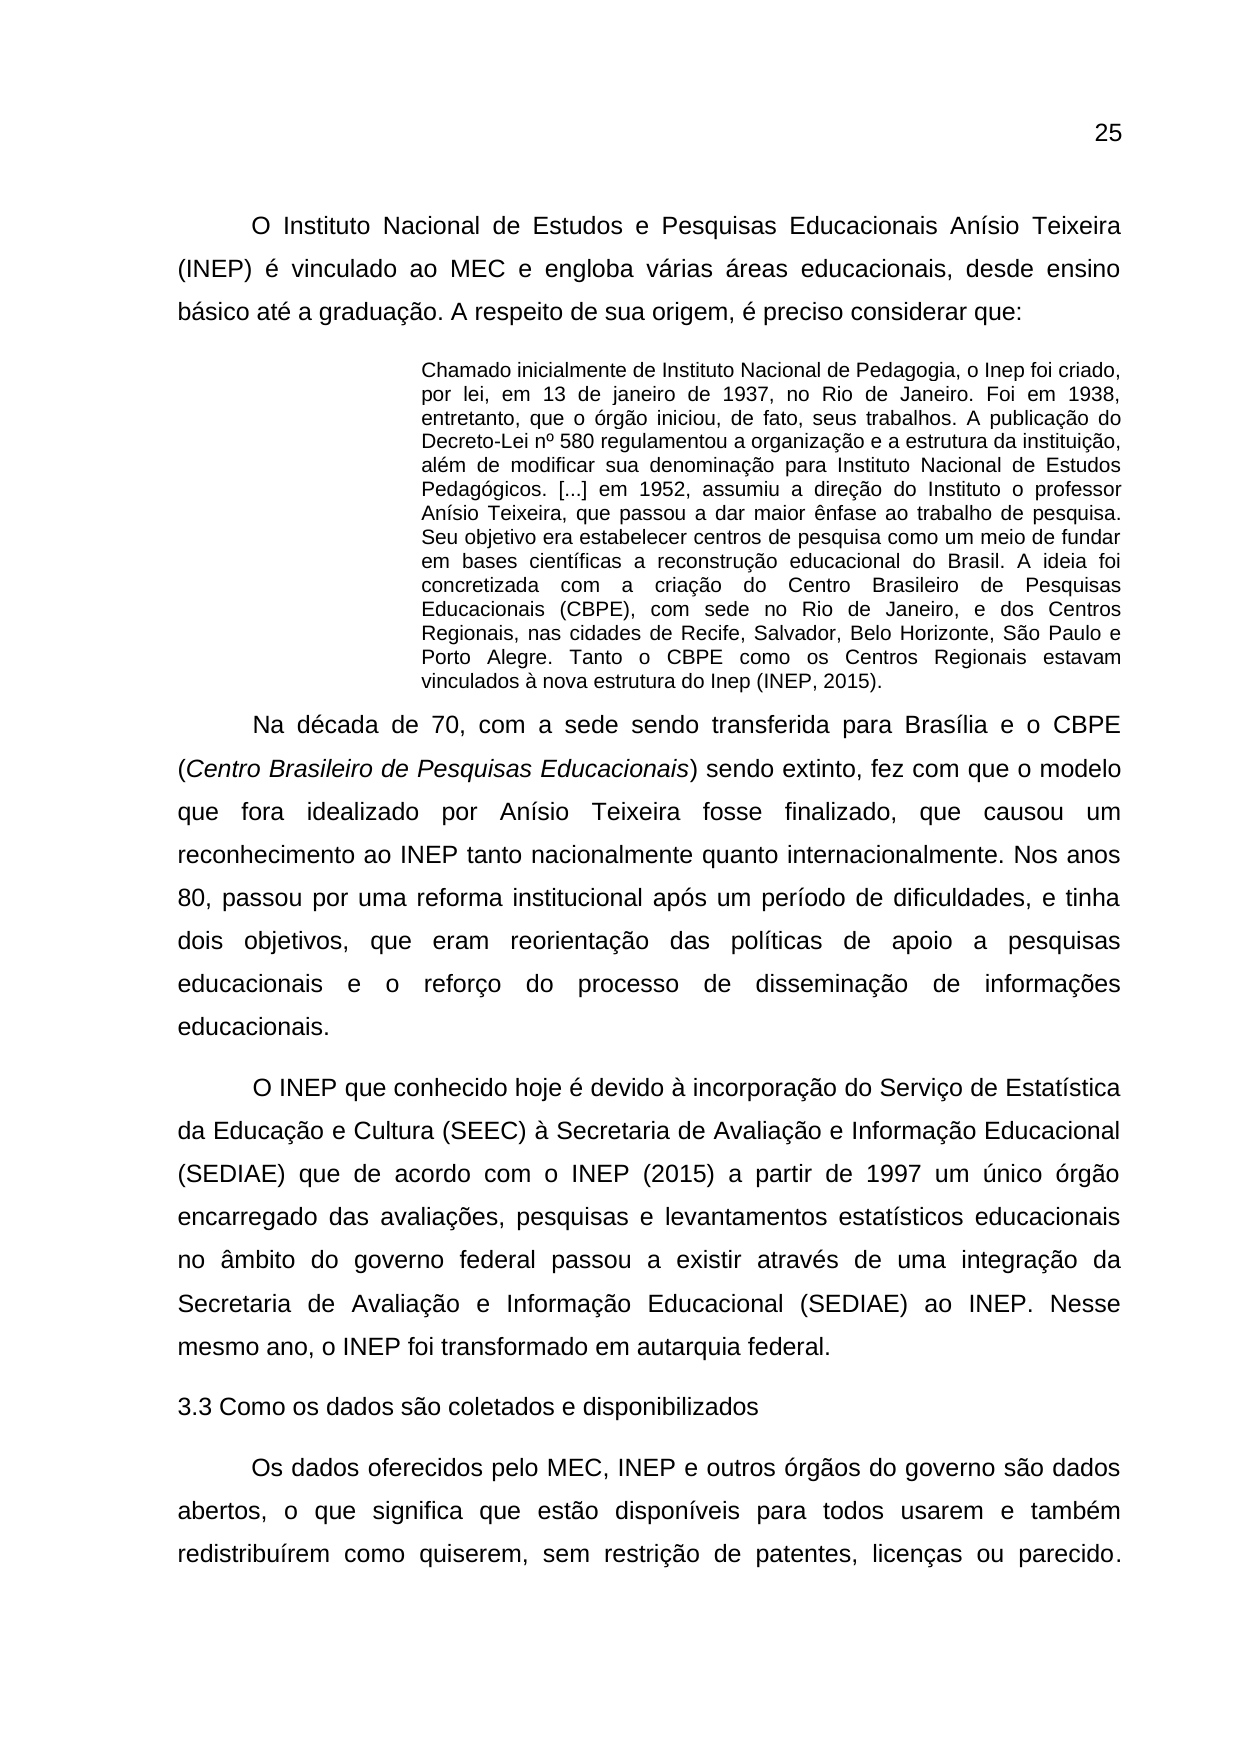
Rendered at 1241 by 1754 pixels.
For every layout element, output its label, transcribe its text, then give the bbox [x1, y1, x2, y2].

text Chamado inicialmente de Instituto Nacional de Pedagogia, o Inep foi criado, por lei, em 13 de janeiro de 1937, no Rio de Janeiro. Foi em 1938, entretanto, que o órgão iniciou, de fato, seus trabalhos. A publicação do Decreto-Lei nº 580 regulamentou a organização e a estrutura da instituição, além de modificar sua denominação para Instituto Nacional de Estudos Pedagógicos. [...] em 1952, assumiu a direção do Instituto o professor Anísio Teixeira, que passou a dar maior ênfase ao trabalho de pesquisa. Seu objetivo era estabelecer centros de pesquisa como um meio de fundar em bases científicas a reconstrução educacional do Brasil. A ideia foi concretizada com a criação do Centro Brasileiro de Pesquisas Educacionais (CBPE), com sede no Rio de Janeiro, e dos Centros Regionais, nas cidades de Recife, Salvador, Belo Horizonte, São Paulo e Porto Alegre. Tanto o CBPE como os Centros Regionais estavam vinculados à nova estrutura do Inep (INEP, 2015). [421, 477, 1122, 693]
subtitle 3.3 Como os dados são coletados e disponibilizados [177, 1392, 1122, 1421]
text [177, 1453, 1122, 1568]
text Na década de 70, com a sede sendo transferida para Brasília e o CBPE (Centro Brasileiro de Pesquisas Educacionais) sendo extinto, fez com que o modelo que fora idealizado por Anísio Teixeira fosse finalizado, que causou um reconhecimento ao INEP tanto nacionalmente quanto internacionalmente. Nos anos 80, passou por uma reforma institucional após um período de dificuldades, e tinha dois objetivos, que eram reorientação das políticas de apoio a pesquisas educacionais e o reforço do processo de disseminação de informações educacionais. [177, 710, 1122, 1041]
text O INEP que conhecido hoje é devido à incorporação do Serviço de Estatística da Educação e Cultura (SEEC) à Secretaria de Avaliação e Informação Educacional (SEDIAE) que de acordo com o INEP (2015) a partir de 1997 um único órgão encarregado das avaliações, pesquisas e levantamentos estatísticos educacionais no âmbito do governo federal passou a existir através de uma integração da Secretaria de Avaliação e Informação Educacional (SEDIAE) ao INEP. Nesse mesmo ano, o INEP foi transformado em autarquia federal. [177, 1073, 1122, 1360]
text O Instituto Nacional de Estudos e Pesquisas Educacionais Anísio Teixeira (INEP) é vinculado ao MEC e engloba várias áreas educacionais, desde ensino básico até a graduação. A respeito de sua origem, é preciso considerar que: [177, 211, 1122, 326]
